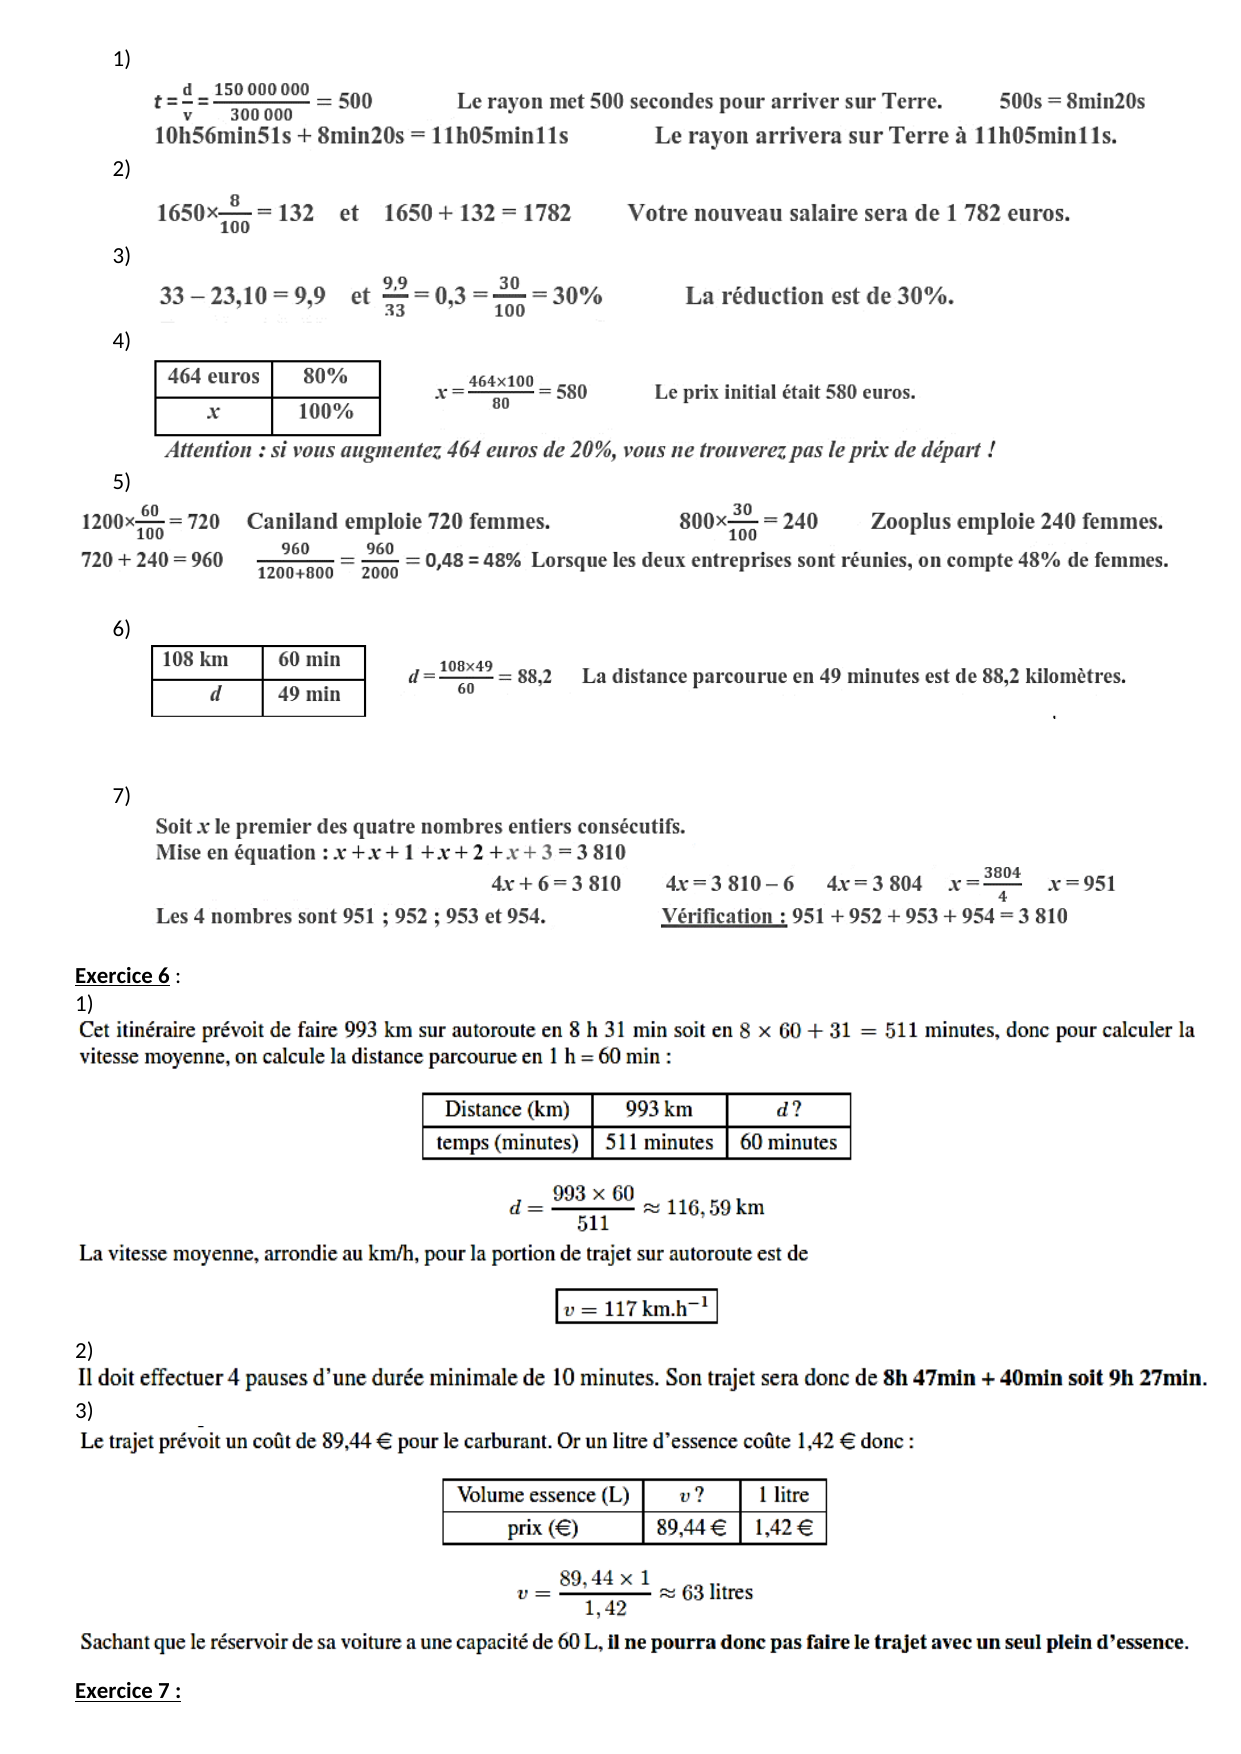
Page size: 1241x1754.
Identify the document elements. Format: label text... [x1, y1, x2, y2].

picture [75, 1426, 1204, 1657]
text 2) [75, 1336, 1167, 1364]
picture [150, 358, 1036, 465]
picture [75, 1016, 1204, 1336]
text 1) [75, 989, 1167, 1016]
text Exercice 7 : [75, 1677, 1167, 1705]
picture [150, 186, 1104, 238]
text 3) [75, 1397, 1167, 1424]
picture [75, 1364, 1222, 1397]
picture [150, 76, 1165, 152]
picture [148, 813, 1127, 932]
text Exercice 6 : [75, 961, 1167, 989]
picture [150, 273, 993, 323]
picture [75, 499, 1186, 582]
picture [150, 645, 1171, 719]
